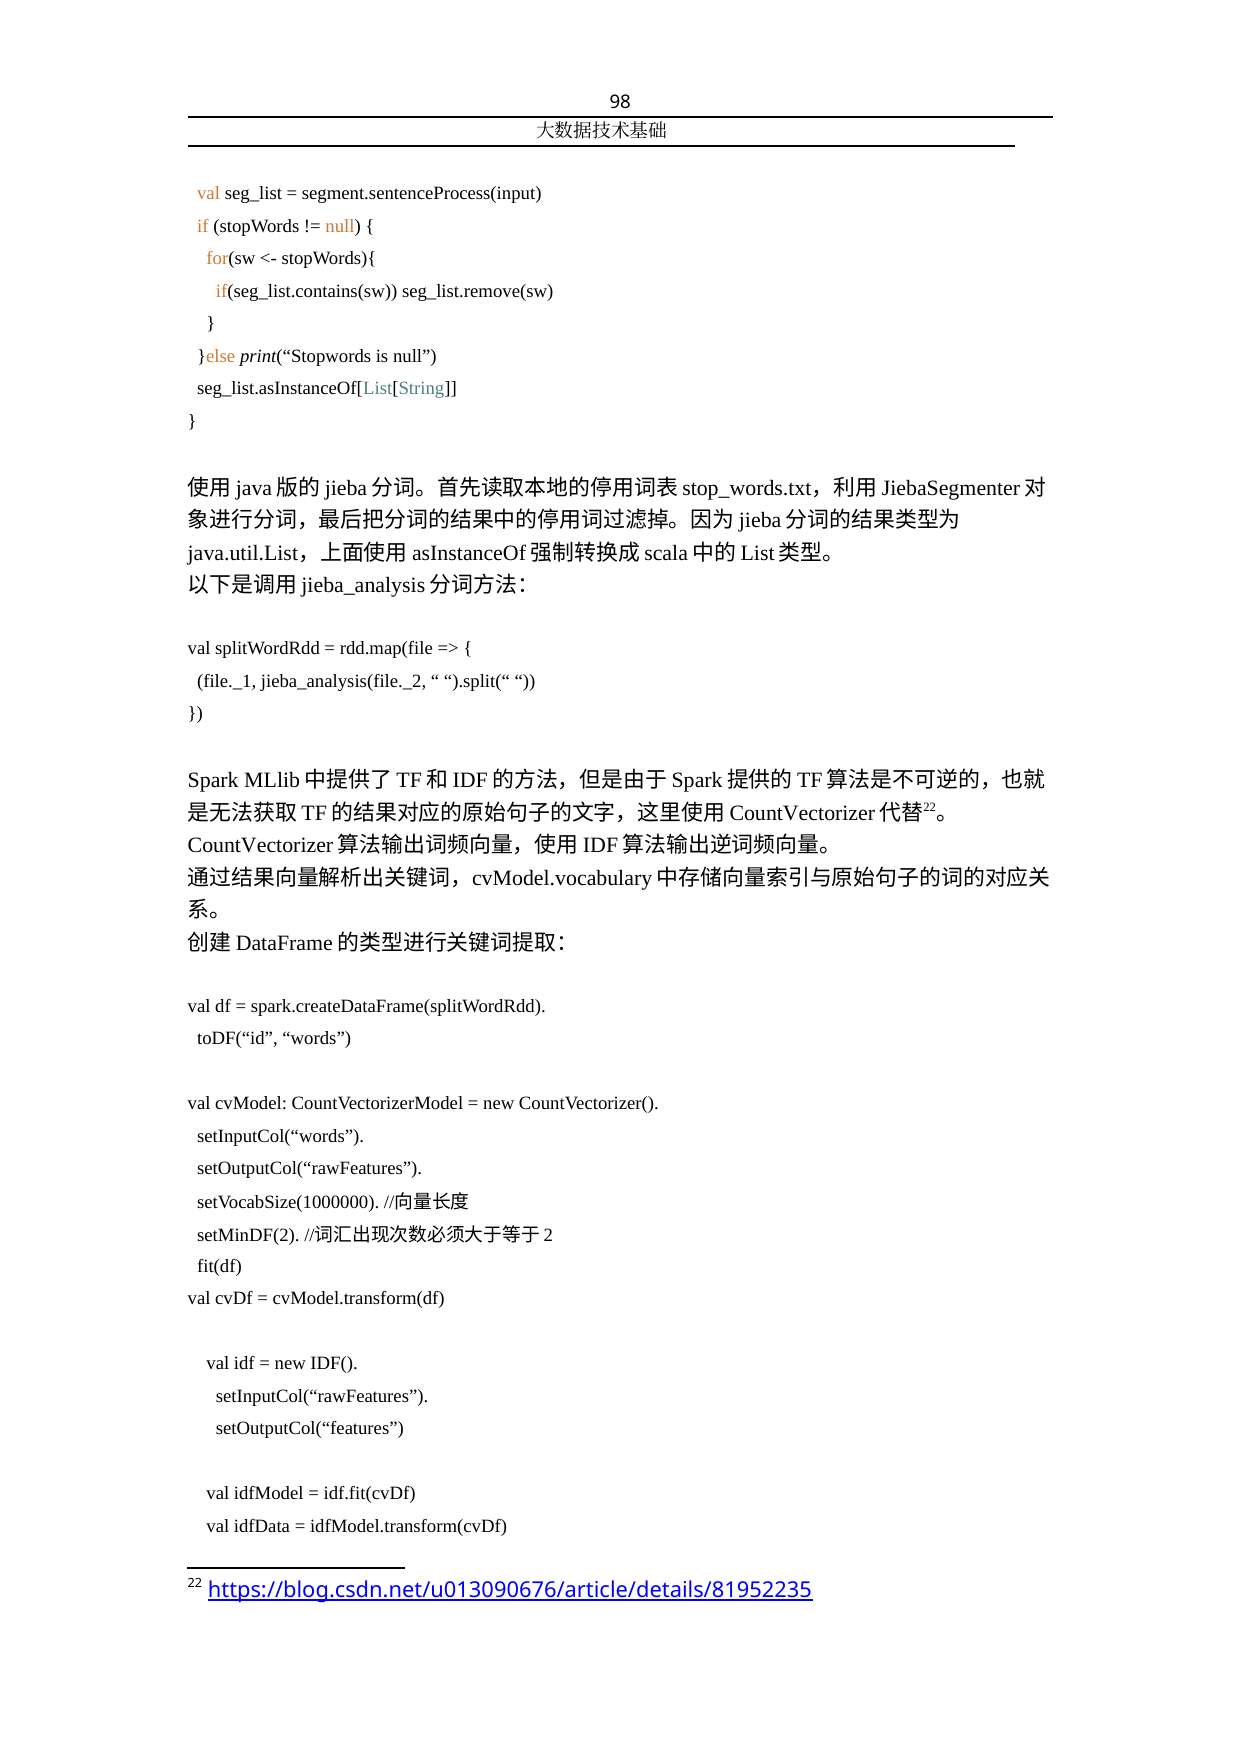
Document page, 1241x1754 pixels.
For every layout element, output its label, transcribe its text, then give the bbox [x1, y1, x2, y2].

text Spark MLlib中提供了TF和IDF的方法，但是由于Spark提供的TF算法是不可逆的，也就是无法获取TF的结果对应的原始句子的文字，这里使用CountVectorizer代替。 [187, 762, 1053, 827]
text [187, 177, 1053, 437]
text val splitWordRdd = rdd.map(file => { (file._1, jieba_analysis(file._2, “ “).split(“ “)) }) [187, 599, 1053, 762]
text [187, 1347, 1053, 1542]
text 通过结果向量解析出关键词，cvModel.vocabulary中存储向量索引与原始句子的词的对应关系。 [187, 859, 1053, 924]
text 创建DataFrame的类型进行关键词提取： [187, 924, 1053, 957]
text 使用java版的jieba分词。首先读取本地的停用词表stop_words.txt，利用JiebaSegmenter对象进行分词，最后把分词的结果中的停用词过滤掉。因为jieba分词的结果类型为java.util.List，上面使用asInstanceOf强制转换成scala中的List类型。 [187, 437, 1053, 567]
text val df = spark.createDataFrame(splitWordRdd). toDF(“id”, “words”) val cvModel: CountVectorizerModel = new CountVectorizer(). setInputCol(“words”). setOutputCol(“rawFeatures”). setVocabSize(1000000). //向量长度 setMinDF(2). //词汇出现次数必须大于等于2 fit(df) val cvDf = cvModel.transform(df) [187, 957, 1053, 1314]
text 以下是调用jieba_analysis分词方法： [187, 567, 1053, 599]
text CountVectorizer算法输出词频向量，使用IDF算法输出逆词频向量。 [187, 827, 1053, 859]
